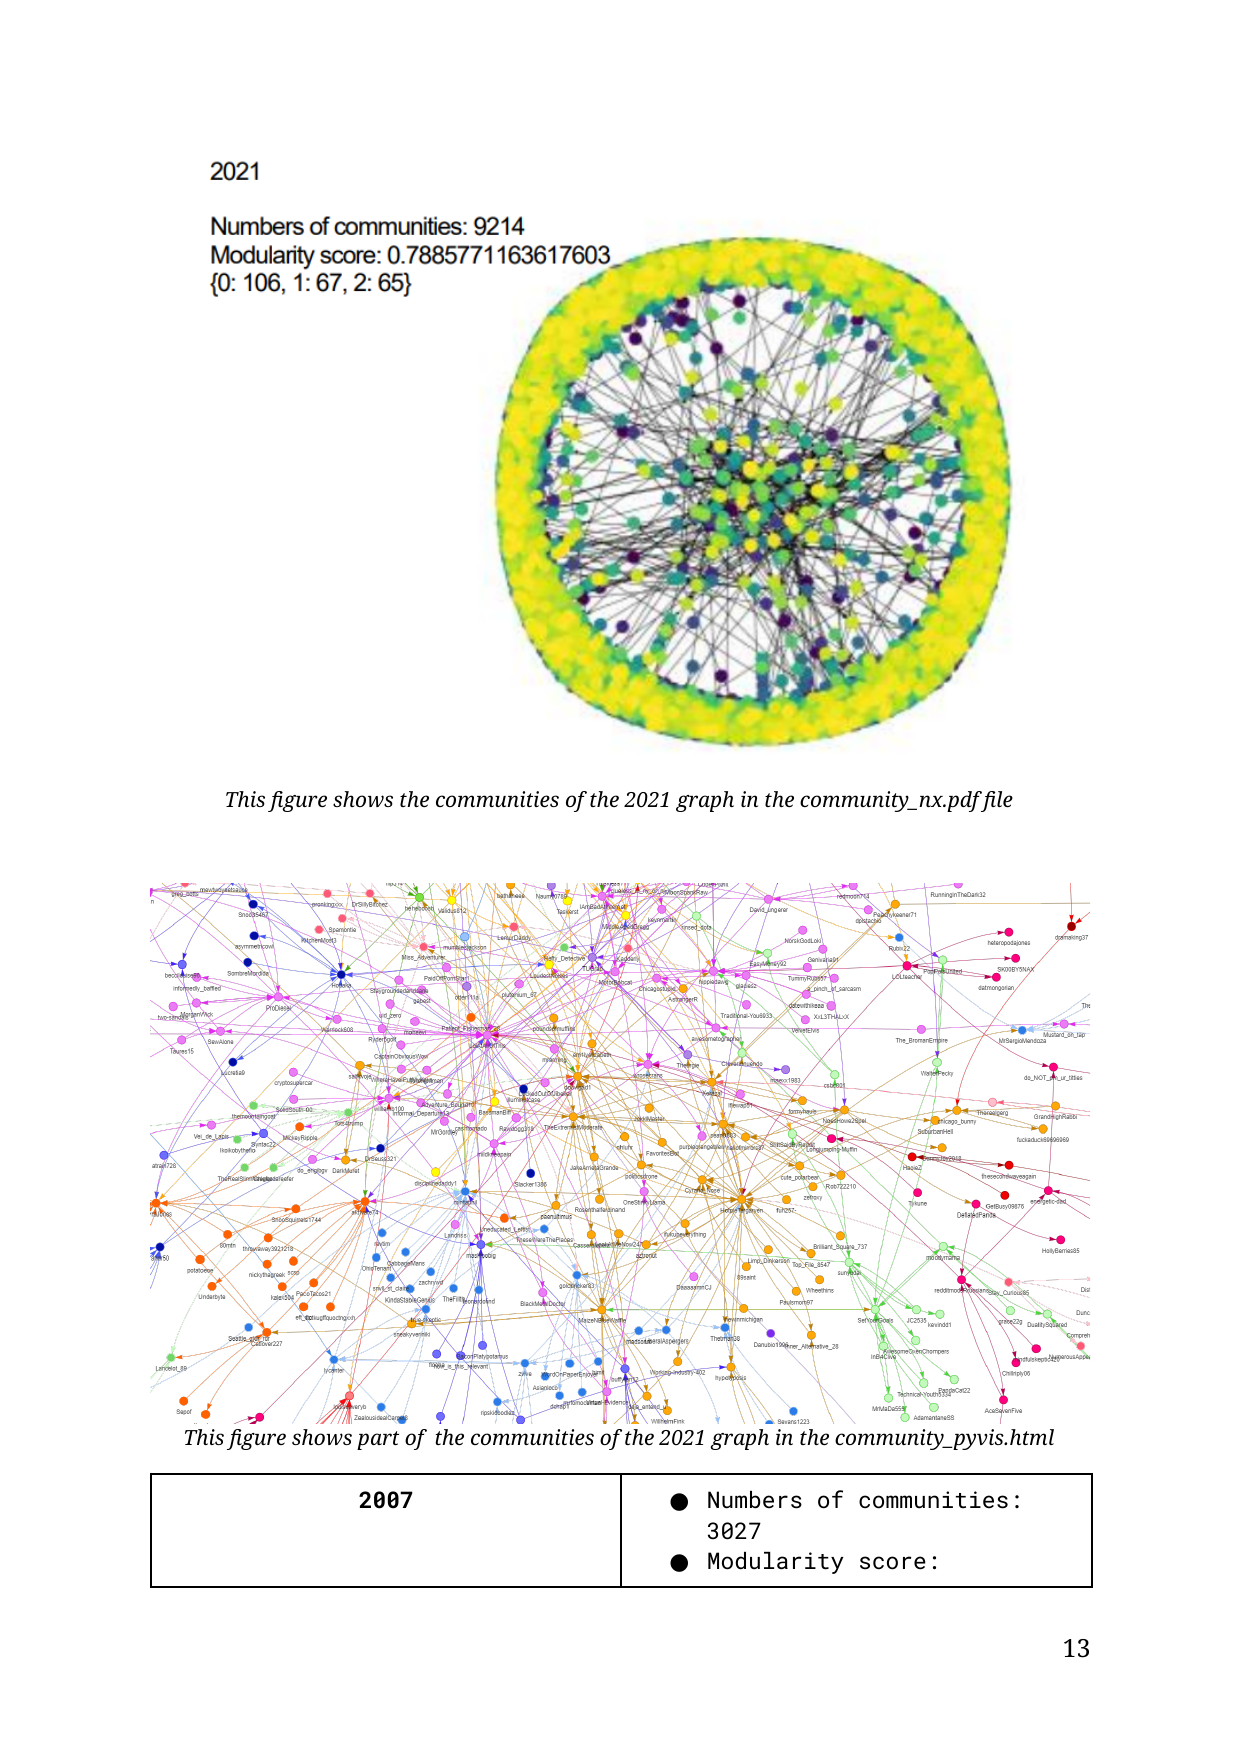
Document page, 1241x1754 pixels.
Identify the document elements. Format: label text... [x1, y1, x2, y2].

picture [150, 883, 1091, 1424]
picture [202, 150, 1038, 769]
table_header 2007 [152, 1475, 620, 1586]
text This figure shows part of the communities of the 2021 graph in the community_pyvis.html [150, 1424, 1090, 1452]
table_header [622, 1475, 1091, 1586]
text This figure shows the communities of the 2021 graph in the community_nx.pdf file [150, 785, 1090, 814]
